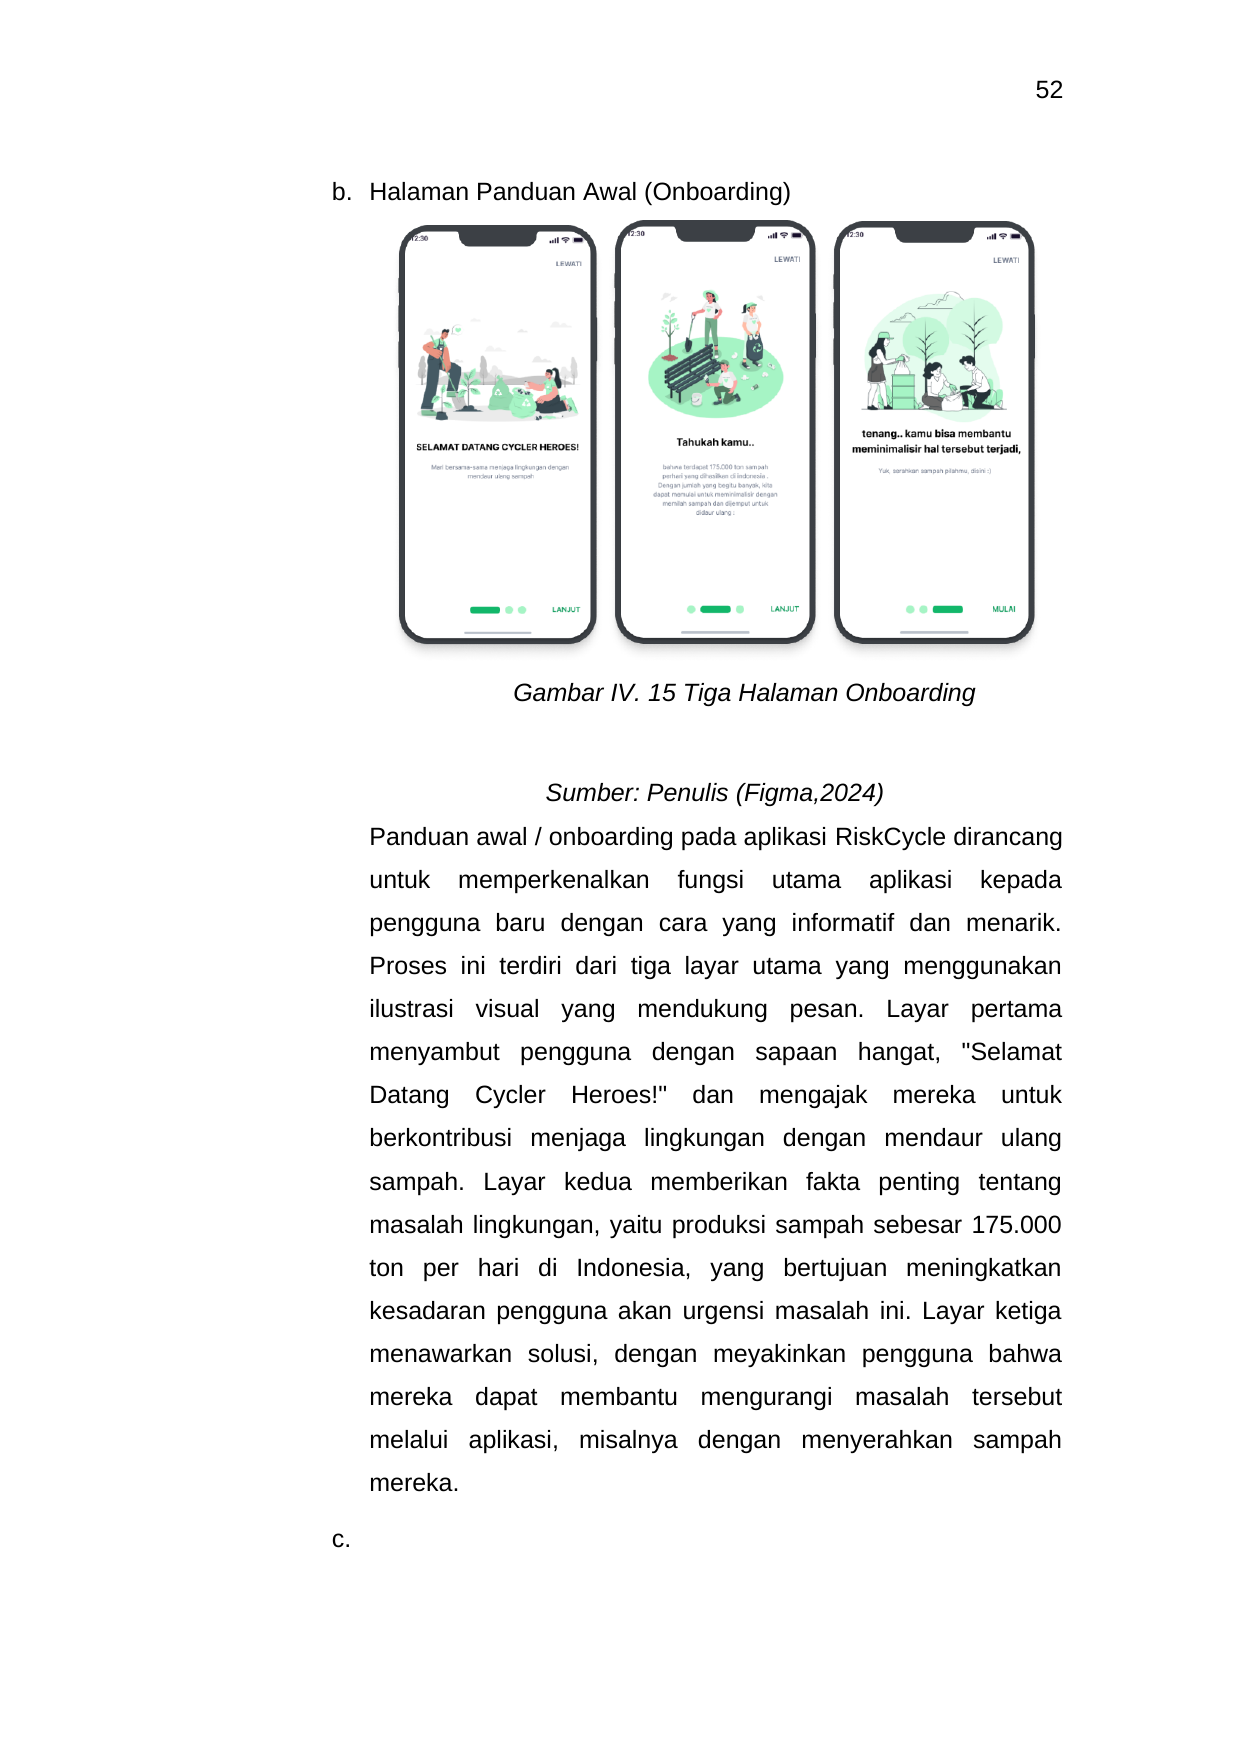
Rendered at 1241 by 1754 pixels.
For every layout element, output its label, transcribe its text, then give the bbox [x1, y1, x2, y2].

list Halaman Panduan Awal (Onboarding) [332, 177, 1063, 206]
text Gambar IV. 15 Tiga Halaman Onboarding [424, 678, 978, 706]
text Panduan awal / onboarding pada aplikasi RiskCycle dirancang untuk memperkenalkan fungsi utama aplikasi kepada pengguna baru dengan cara yang informatif dan menarik. Proses ini terdiri dari tiga layar utama yang menggunakan ilustrasi visual yang mendukung pesan. Layar pertama menyambut pengguna dengan sapaan hangat, "Selamat Datang Cycler Heroes!" dan mengajak mereka untuk berkontribusi menjaga lingkungan dengan mendaur ulang sampah. Layar kedua memberikan fakta penting tentang masalah lingkungan, yaitu produksi sampah sebesar 175.000 ton per hari di Indonesia, yang bertujuan meningkatkan kesadaran pengguna akan urgensi masalah ini. Layar ketiga menawarkan solusi, dengan meyakinkan pengguna bahwa mereka dapat membantu mengurangi masalah tersebut melalui aplikasi, misalnya dengan menyerahkan sampah mereka. [369, 821, 1063, 1497]
picture [389, 220, 1043, 664]
text Sumber: Penulis (Figma,2024) [369, 778, 1063, 807]
